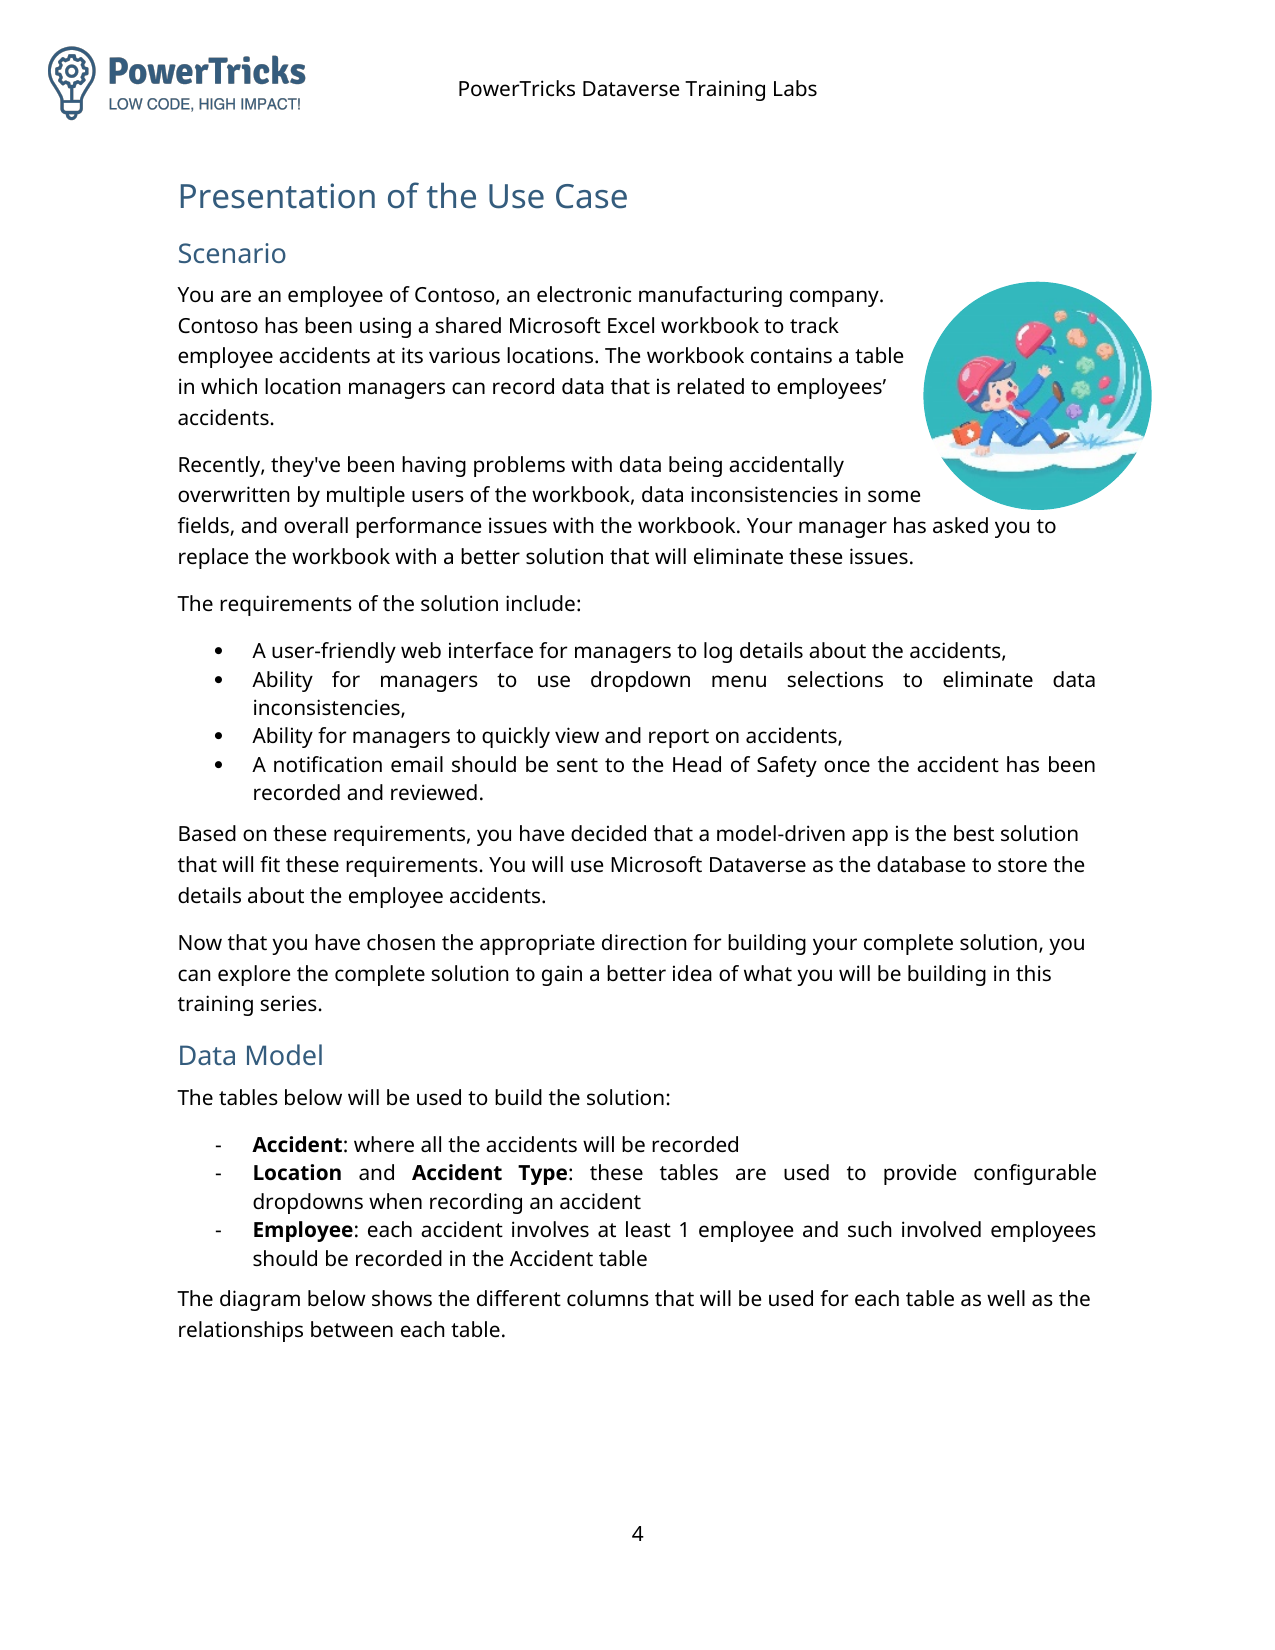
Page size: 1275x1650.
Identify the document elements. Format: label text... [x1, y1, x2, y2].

list Location and Accident Type: these tables are used to provide configurable dropdowns when recording an accident [215, 1158, 1098, 1215]
text The requirements of the solution include: [177, 589, 1098, 617]
text Recently, they've been having problems with data being accidentally overwritten by multiple users of the workbook, data inconsistencies in some fields, and overall performance issues with the workbook. Your manager has asked you to replace the workbook with a better solution that will eliminate these issues. [177, 450, 1098, 570]
text Now that you have chosen the appropriate direction for building your complete solution, you can explore the complete solution to gain a better idea of what you will be building in this training series. [177, 928, 1098, 1018]
picture [923, 281, 1152, 510]
text Based on these requirements, you have decided that a model-driven app is the best solution that will fit these requirements. You will use Microsoft Dataverse as the database to store the details about the employee accidents. [177, 819, 1098, 909]
list Ability for managers to use dropdown menu selections to eliminate data inconsistencies, [215, 665, 1098, 722]
text The diagram below shows the different columns that will be used for each table as well as the relationships between each table. [177, 1284, 1098, 1344]
picture [40, 39, 310, 124]
list A notification email should be sent to the Head of Safety once the accident has been recorded and reviewed. [215, 750, 1098, 807]
text You are an employee of Contoso, an electronic manufacturing company. Contoso has been using a shared Microsoft Excel workbook to track employee accidents at its various locations. The workbook contains a table in which location managers can record data that is related to employees’ accidents. [177, 280, 1098, 431]
list Employee: each accident involves at least 1 employee and such involved employees should be recorded in the Accident table [215, 1215, 1098, 1272]
subtitle Presentation of the Use Case [177, 173, 1098, 218]
text The tables below will be used to build the solution: [177, 1083, 1098, 1111]
subtitle Data Model [177, 1037, 1098, 1073]
list Ability for managers to quickly view and report on accidents, [215, 722, 1098, 750]
list A user-friendly web interface for managers to log details about the accidents, [215, 636, 1098, 665]
list Accident: where all the accidents will be recorded [215, 1130, 1098, 1158]
subtitle Scenario [177, 234, 1098, 271]
